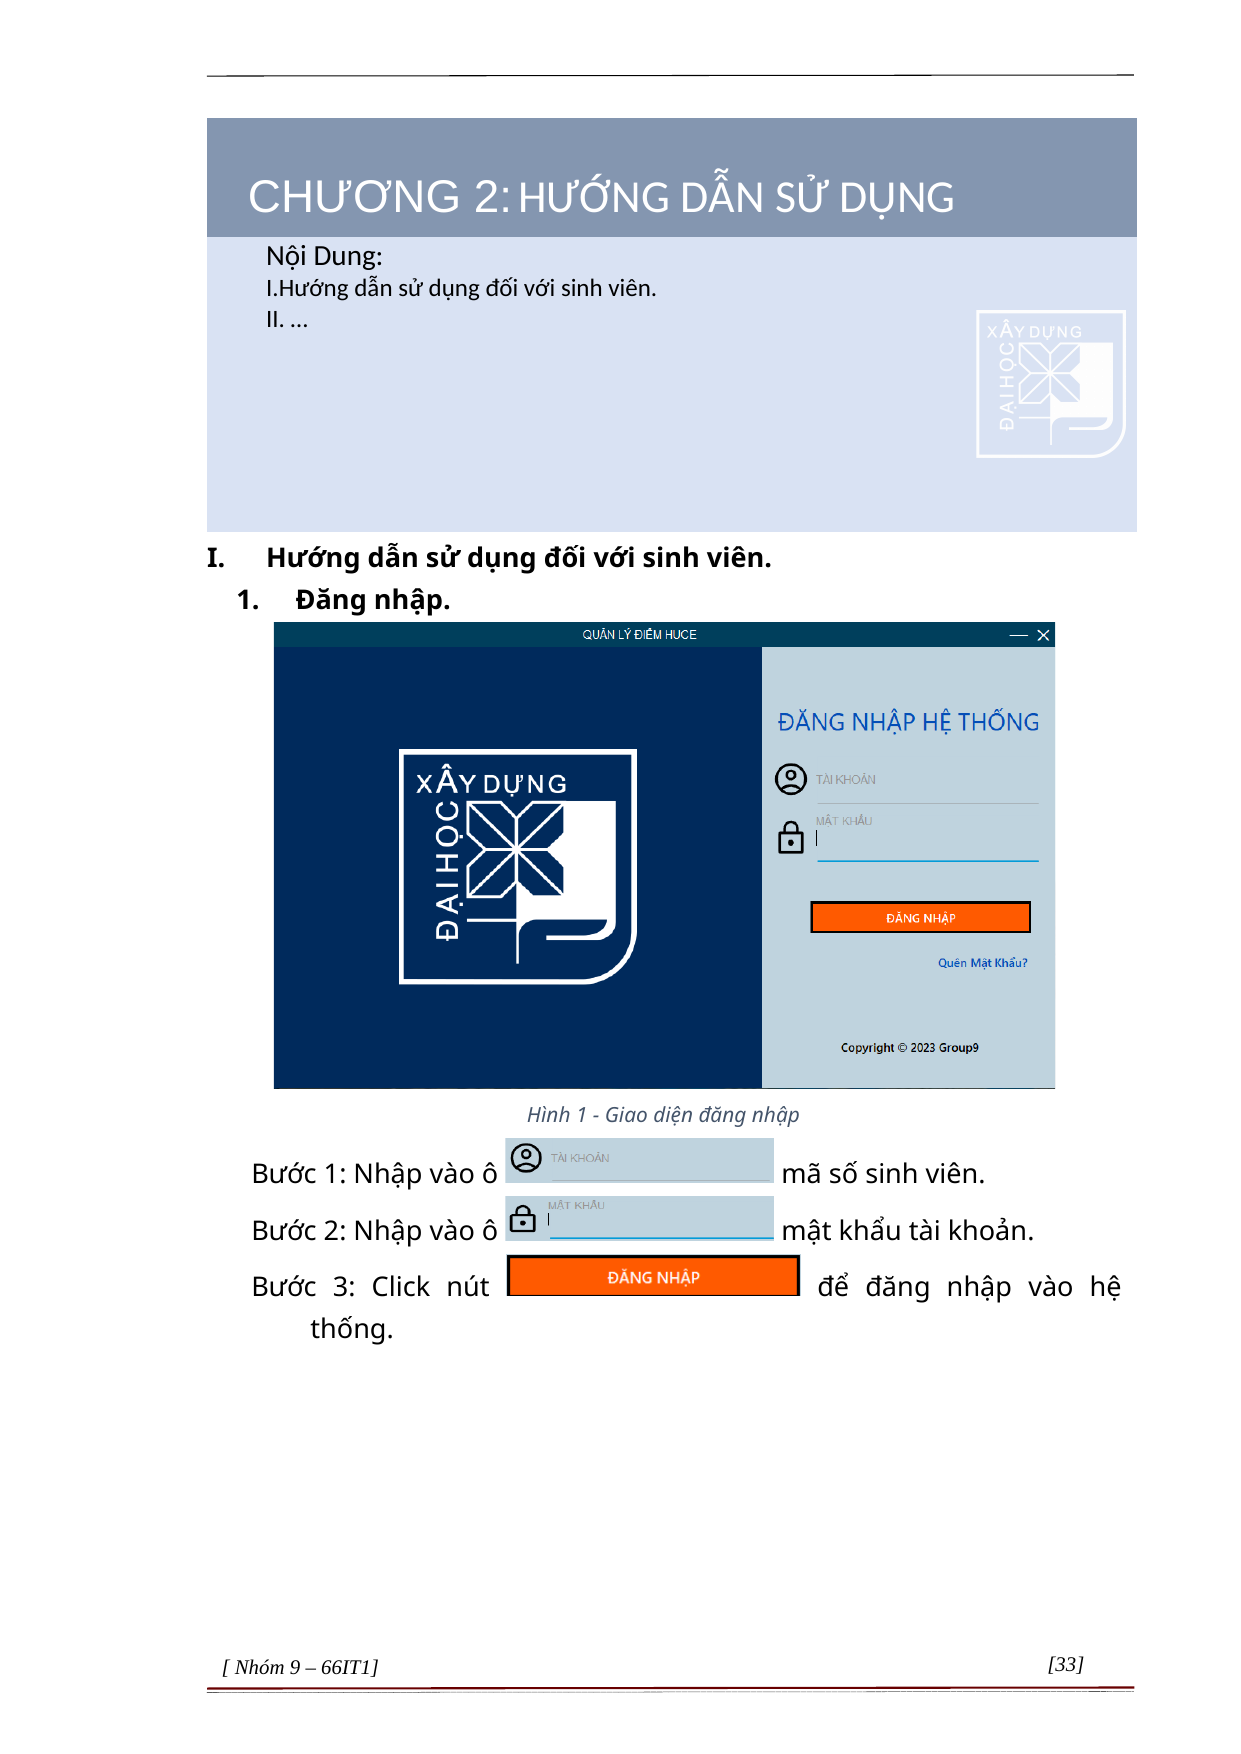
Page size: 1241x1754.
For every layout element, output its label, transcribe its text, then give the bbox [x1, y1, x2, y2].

table_cell Nội Dung: I.Hướng dẫn sử dụng đối với sinh viên. II. … [207, 237, 1137, 532]
picture [273, 648, 1055, 1089]
picture [976, 310, 1126, 458]
picture [506, 1254, 801, 1296]
picture [505, 1138, 774, 1183]
picture [505, 1196, 774, 1241]
table_header HƯỚNG DẪN SỬ DỤNG [207, 118, 1137, 237]
list Bước 3: Click nút để đăng nhập vào hệ thống. [251, 1254, 1122, 1346]
list Đăng nhập. [236, 581, 1122, 617]
list Hướng dẫn sử dụng đối với sinh viên. [207, 538, 1122, 575]
